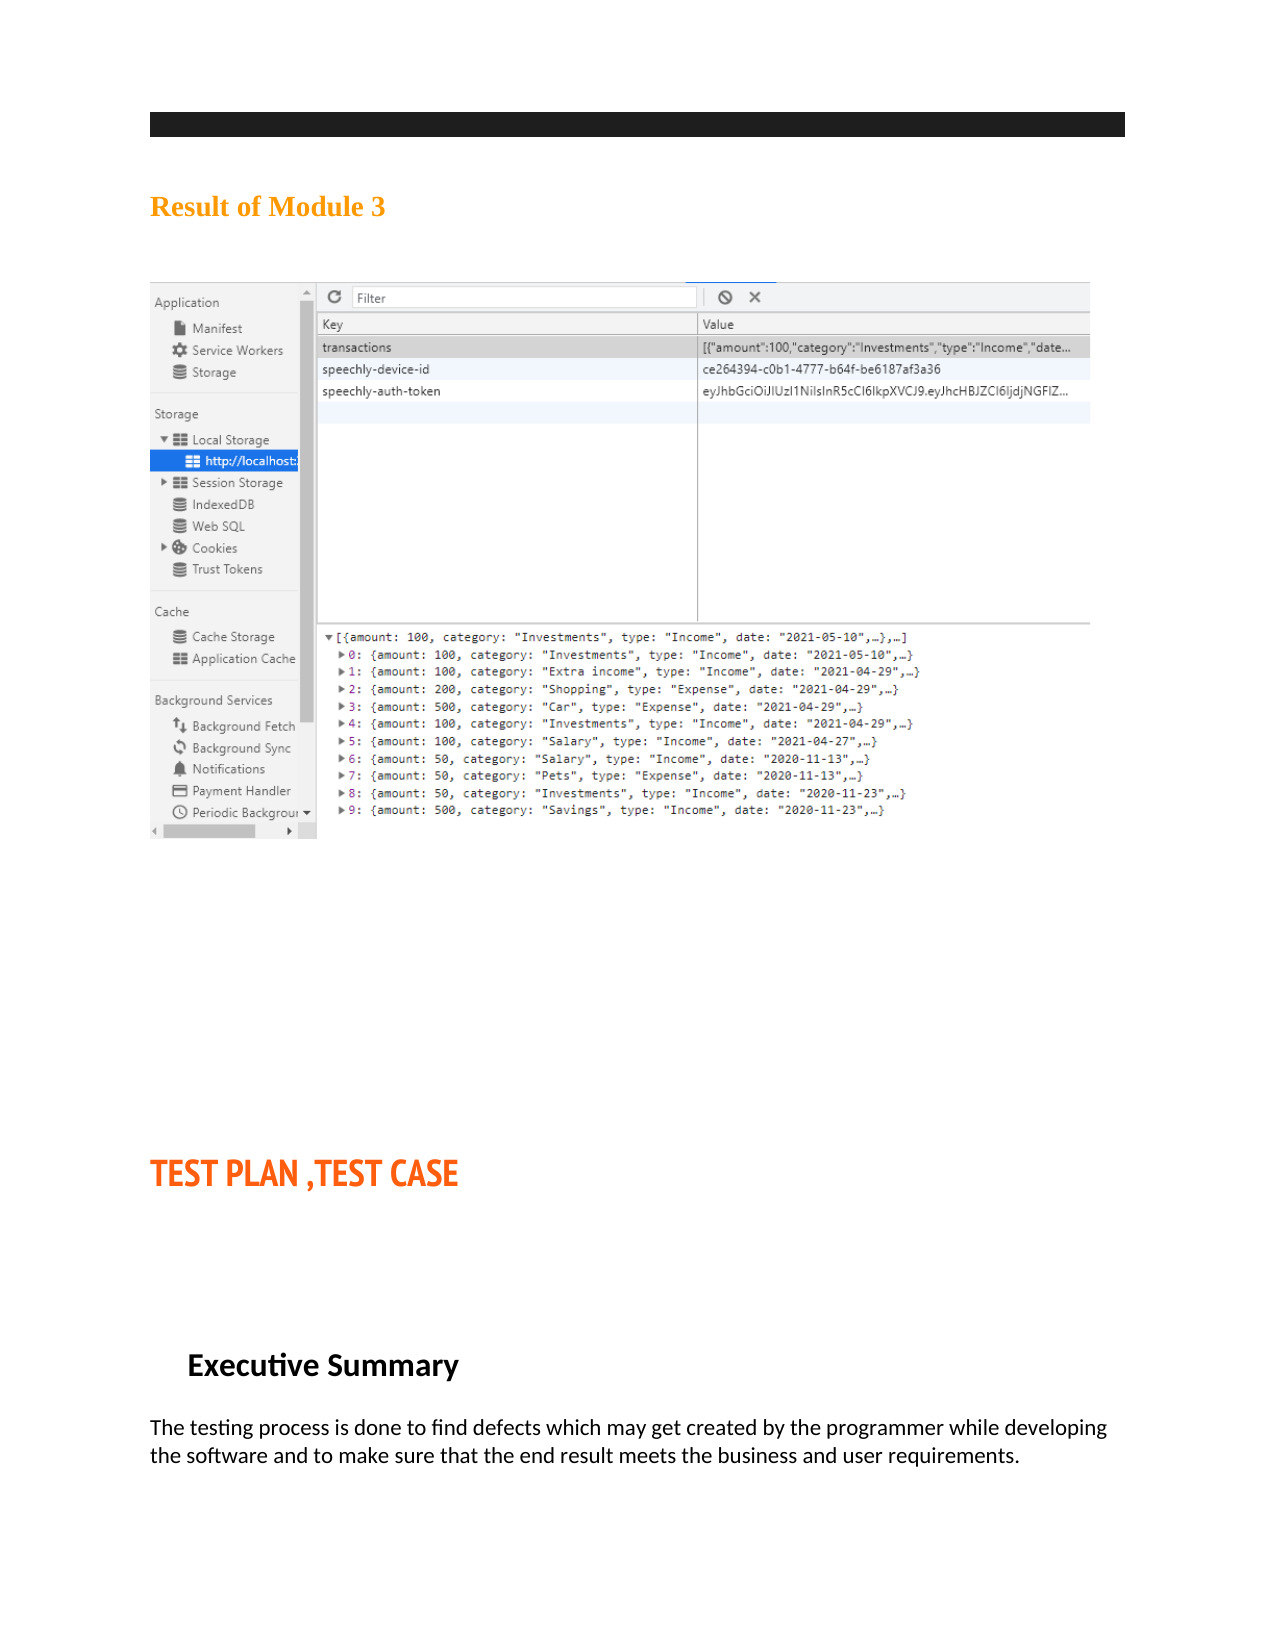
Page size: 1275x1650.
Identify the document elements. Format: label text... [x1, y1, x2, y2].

subtitle TEST PLAN ,TEST CASE [150, 1144, 1129, 1201]
subtitle Executive Summary [187, 1344, 1125, 1384]
picture [150, 282, 1091, 839]
text Result of Module 3 [150, 189, 1125, 223]
text The testing process is done to find defects which may get created by the programmer while developing the software and to make sure that the end result meets the business and user requirements. [150, 1413, 1125, 1469]
